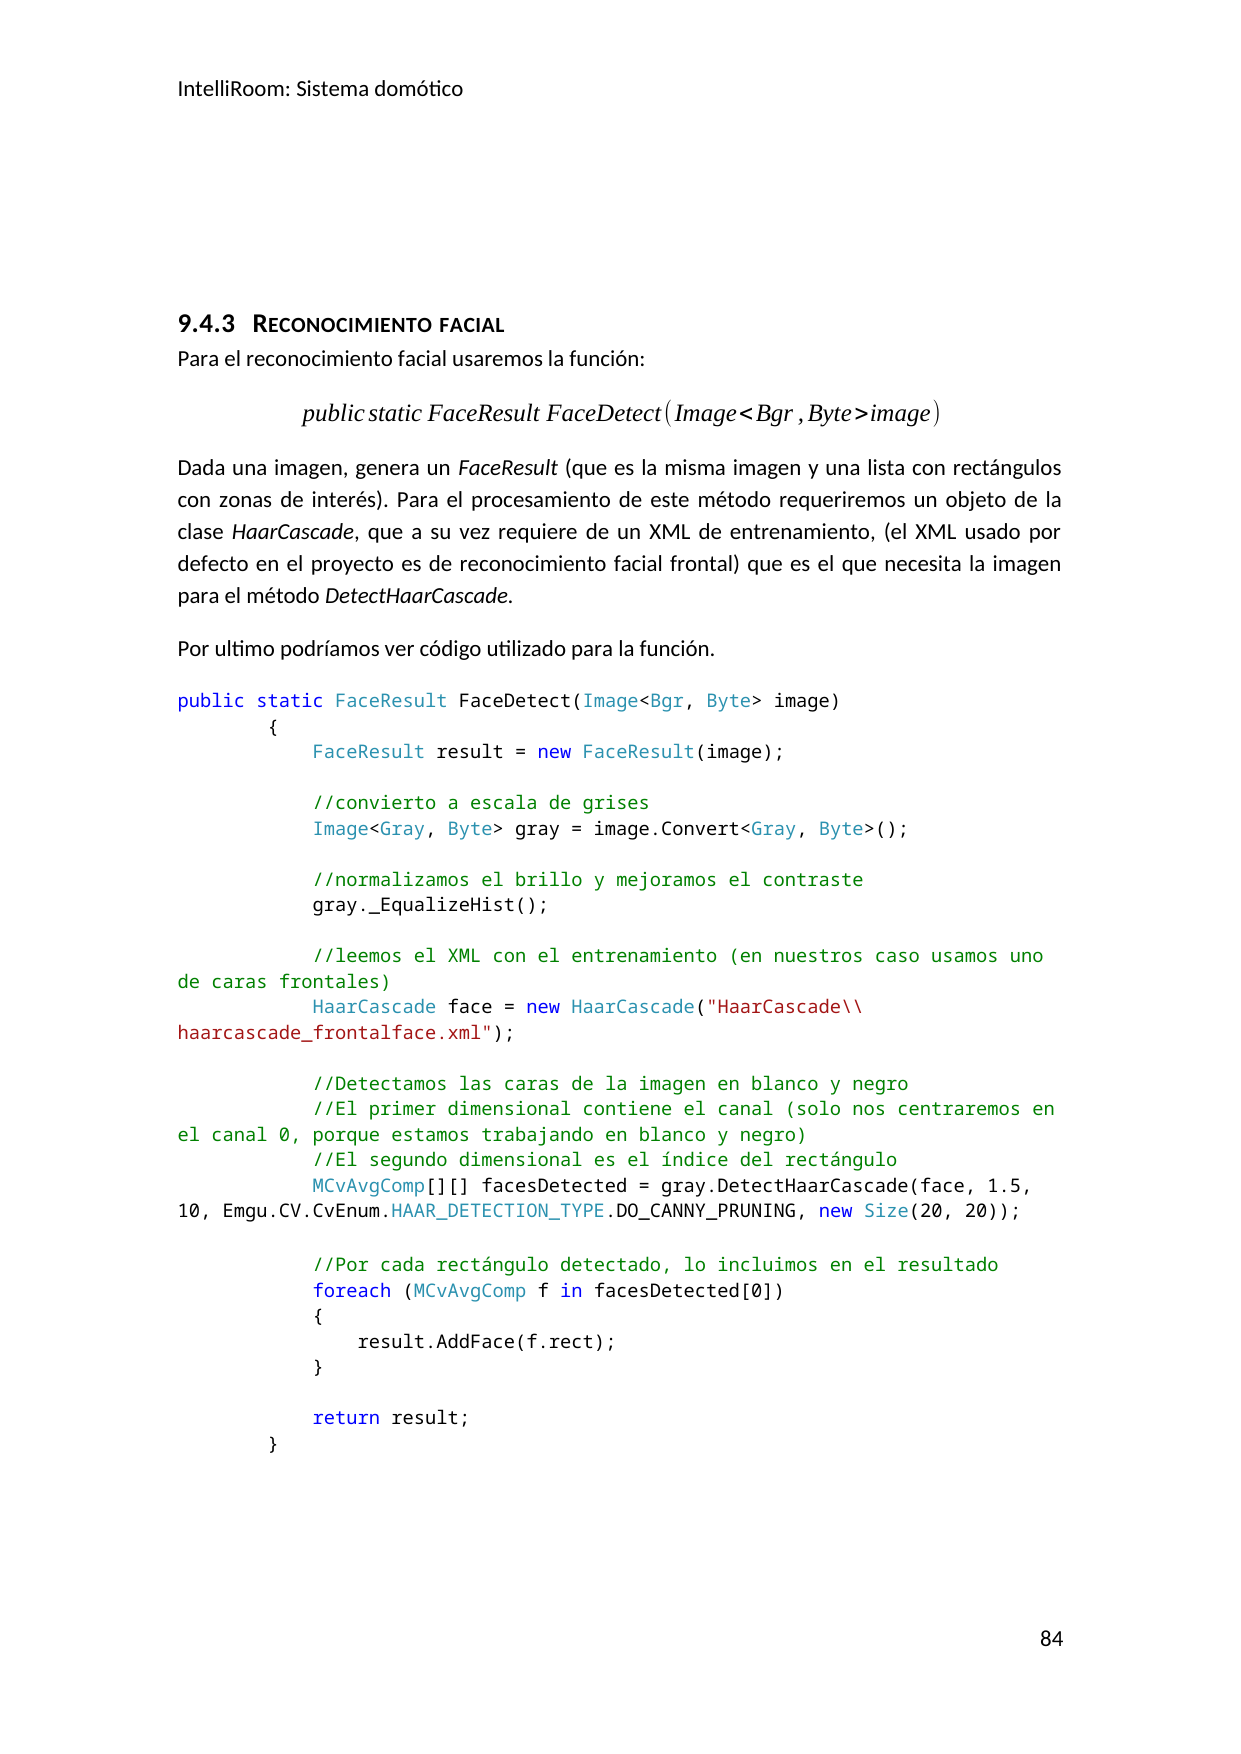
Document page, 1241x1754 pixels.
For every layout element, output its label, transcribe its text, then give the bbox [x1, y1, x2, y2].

text return result; [177, 1404, 1063, 1430]
text { [177, 713, 1063, 738]
text } [177, 1430, 1063, 1456]
text //El primer dimensional contiene el canal (solo nos centraremos en el canal 0, porque estamos trabajando en blanco y negro) [177, 1096, 1063, 1147]
text //El segundo dimensional es el índice del rectángulo [177, 1147, 1063, 1172]
text //Por cada rectángulo detectado, lo incluimos en el resultado [177, 1251, 1063, 1277]
text foreach (MCvAvgComp f in facesDetected[0]) [177, 1277, 1063, 1302]
text Dada una imagen, genera un FaceResult (que es la misma imagen y una lista con rectángulos con zonas de interés). Para el procesamiento de este método requeriremos un objeto de la clase HaarCascade, que a su vez requiere de un XML de entrenamiento, (el XML usado por defecto en el proyecto es de reconocimiento facial frontal) que es el que necesita la imagen para el método DetectHaarCascade. [177, 453, 1063, 609]
text Por ultimo podríamos ver código utilizado para la función. [177, 634, 1063, 662]
text Para el reconocimiento facial usaremos la función: [177, 344, 1063, 373]
text //Detectamos las caras de la imagen en blanco y negro [177, 1070, 1063, 1096]
text result.AddFace(f.rect); [177, 1328, 1063, 1353]
text Image<Gray, Byte> gray = image.Convert<Gray, Byte>(); [177, 815, 1063, 841]
text { [177, 1302, 1063, 1328]
text public static FaceResult FaceDetect(Image<Bgr, Byte> image) [177, 687, 1063, 713]
text } [177, 1353, 1063, 1379]
text //leemos el XML con el entrenamiento (en nuestros caso usamos uno de caras frontales) [177, 943, 1063, 994]
text //convierto a escala de grises [177, 789, 1063, 815]
text FaceResult result = new FaceResult(image); [177, 738, 1063, 764]
text HaarCascade face = new HaarCascade("HaarCascade\\haarcascade_frontalface.xml"); [177, 994, 1063, 1045]
text //normalizamos el brillo y mejoramos el contraste [177, 866, 1063, 892]
text MCvAvgComp[][] facesDetected = gray.DetectHaarCascade(face, 1.5, 10, Emgu.CV.CvEnum.HAAR_DETECTION_TYPE.DO_CANNY_PRUNING, new Size(20, 20)); [177, 1172, 1063, 1223]
subtitle Reconocimiento facial [177, 307, 1063, 340]
text gray._EqualizeHist(); [177, 892, 1063, 917]
